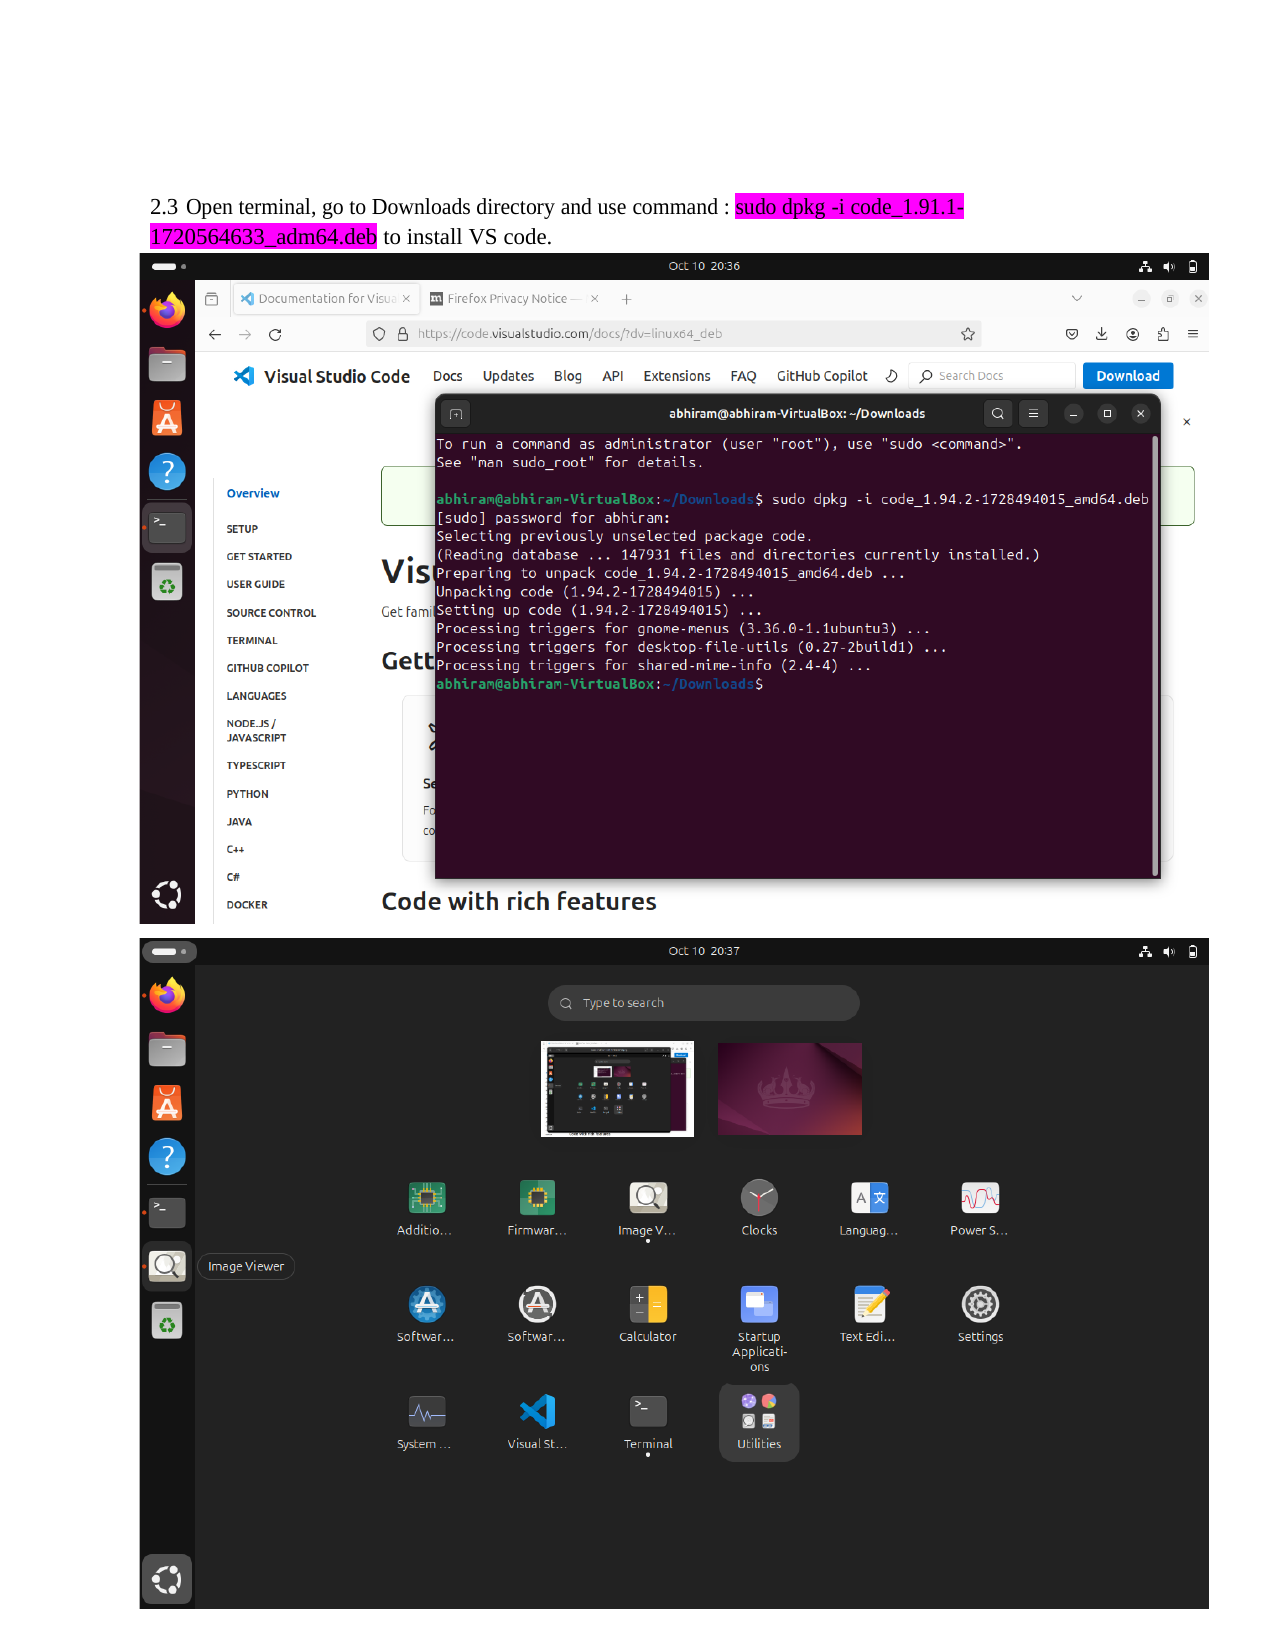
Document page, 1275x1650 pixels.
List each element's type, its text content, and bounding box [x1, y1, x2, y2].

picture [139, 253, 1209, 924]
picture [139, 938, 1209, 1609]
list Open terminal, go to Downloads directory and use command : sudo dpkg -i code_1.91.1- 1720564633_adm64.deb to install VS code. [150, 193, 1057, 249]
